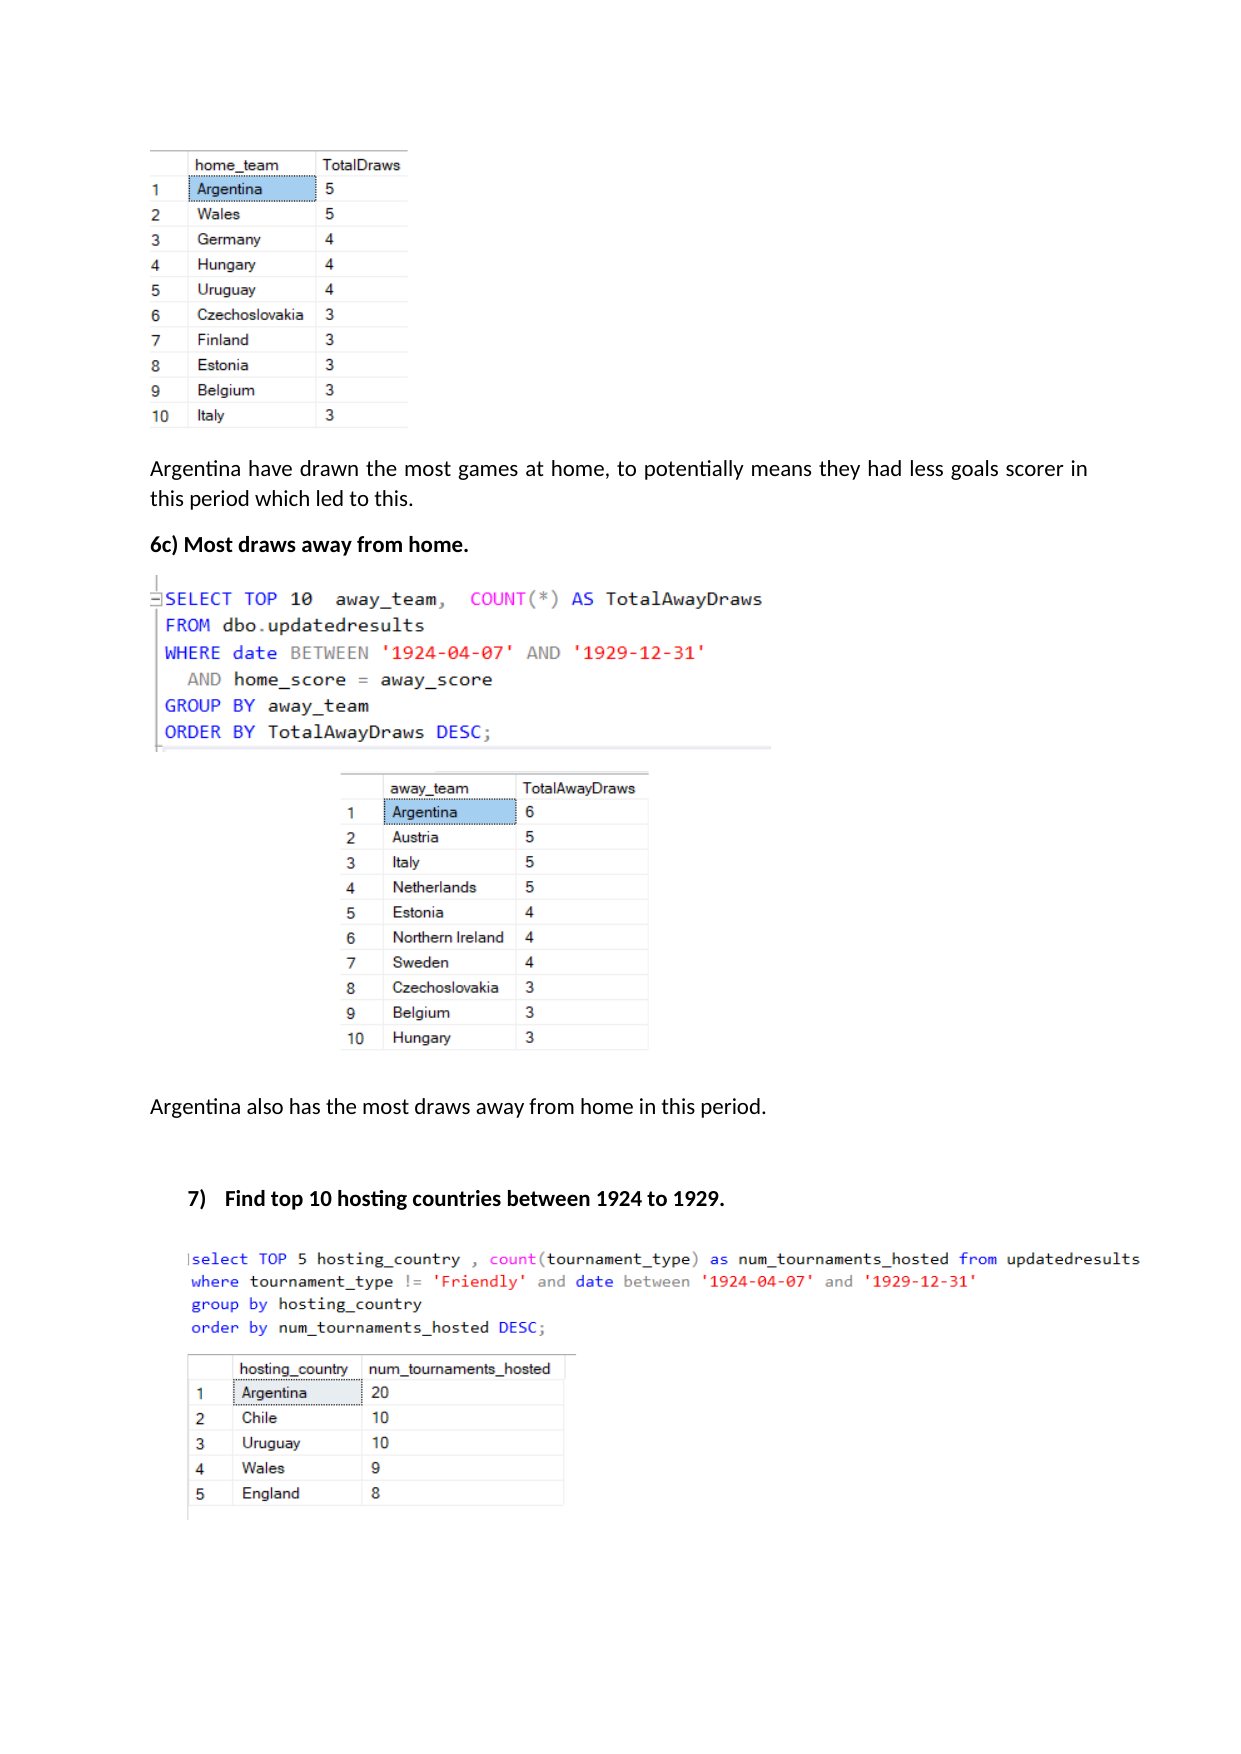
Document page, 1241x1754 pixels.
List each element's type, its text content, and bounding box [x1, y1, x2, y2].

text Argentina have drawn the most games at home, to potentially means they had less goals scorer in this period which led to this. [150, 454, 1090, 512]
picture [339, 771, 648, 1059]
text Argentina also has the most draws away from home in this period. [150, 1092, 1090, 1120]
list Find top 10 hosting countries between 1924 to 1929. [187, 1184, 1090, 1212]
text 6c) Most draws away from home. [150, 530, 1090, 558]
picture [187, 1230, 1163, 1337]
picture [150, 150, 408, 437]
picture [187, 1354, 577, 1520]
picture [150, 575, 772, 752]
